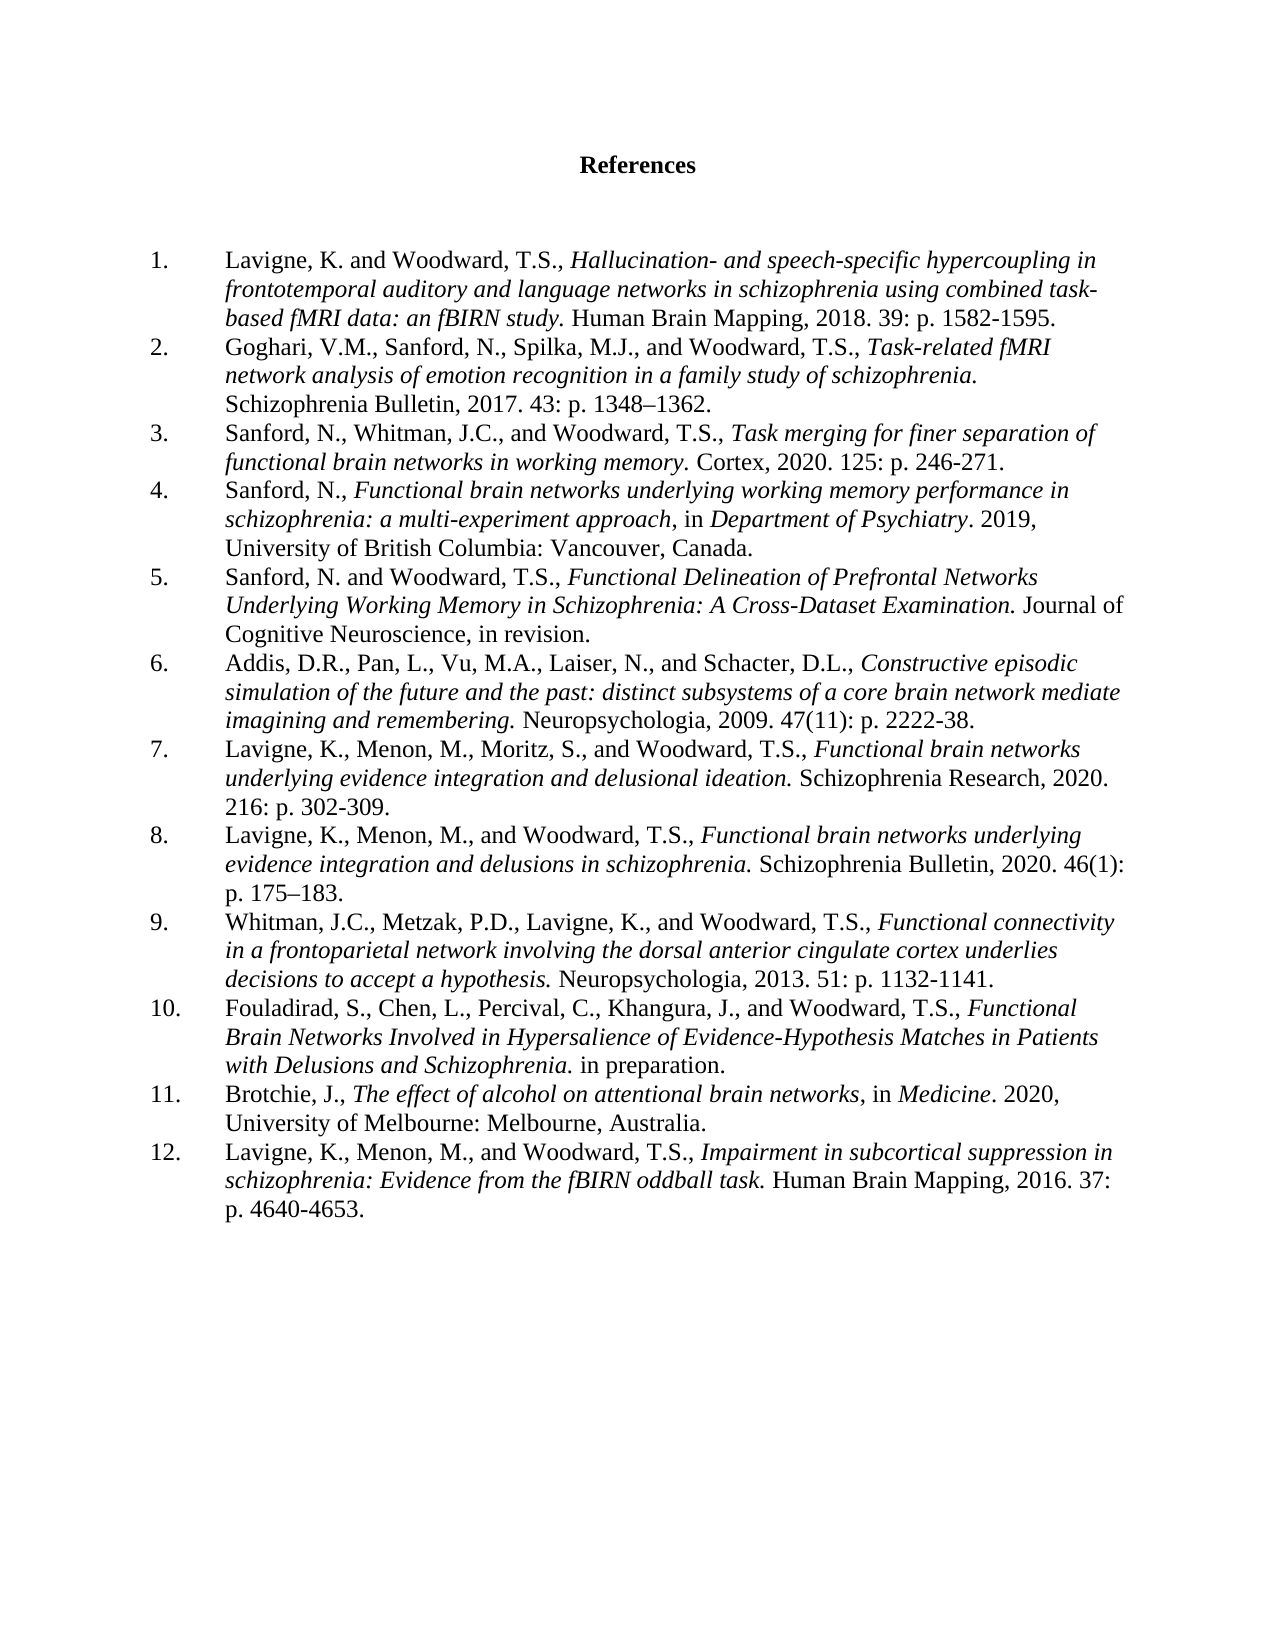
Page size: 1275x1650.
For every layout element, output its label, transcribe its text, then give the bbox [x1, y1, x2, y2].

text 8. Lavigne, K., Menon, M., and Woodward, T.S., Functional brain networks underlying evidence integration and delusions in schizophrenia. Schizophrenia Bulletin, 2020. 46(1): p. 175–183. [150, 820, 1125, 907]
text 1. Lavigne, K. and Woodward, T.S., Hallucination- and speech-specific hypercoupling in frontotemporal auditory and language networks in schizophrenia using combined task-based fMRI data: an fBIRN study. Human Brain Mapping, 2018. 39: p. 1582-1595. [150, 245, 1125, 332]
text 11. Brotchie, J., The effect of alcohol on attentional brain networks, in Medicine. 2020, University of Melbourne: Melbourne, Australia. [150, 1079, 1125, 1137]
text 12. Lavigne, K., Menon, M., and Woodward, T.S., Impairment in subcortical suppression in schizophrenia: Evidence from the fBIRN oddball task. Human Brain Mapping, 2016. 37: p. 4640-4653. [150, 1137, 1125, 1223]
text 9. Whitman, J.C., Metzak, P.D., Lavigne, K., and Woodward, T.S., Functional connectivity in a frontoparietal network involving the dorsal anterior cingulate cortex underlies decisions to accept a hypothesis. Neuropsychologia, 2013. 51: p. 1132-1141. [150, 907, 1125, 993]
text 3. Sanford, N., Whitman, J.C., and Woodward, T.S., Task merging for finer separation of functional brain networks in working memory. Cortex, 2020. 125: p. 246-271. [150, 418, 1125, 475]
text 10. Fouladirad, S., Chen, L., Percival, C., Khangura, J., and Woodward, T.S., Functional Brain Networks Involved in Hypersalience of Evidence-Hypothesis Matches in Patients with Delusions and Schizophrenia. in preparation. [150, 993, 1125, 1079]
text 4. Sanford, N., Functional brain networks underlying working memory performance in schizophrenia: a multi-experiment approach, in Department of Psychiatry. 2019, University of British Columbia: Vancouver, Canada. [150, 475, 1125, 562]
text 2. Goghari, V.M., Sanford, N., Spilka, M.J., and Woodward, T.S., Task-related fMRI network analysis of emotion recognition in a family study of schizophrenia. Schizophrenia Bulletin, 2017. 43: p. 1348–1362. [150, 332, 1125, 418]
text 7. Lavigne, K., Menon, M., Moritz, S., and Woodward, T.S., Functional brain networks underlying evidence integration and delusional ideation. Schizophrenia Research, 2020. 216: p. 302-309. [150, 734, 1125, 820]
text 5. Sanford, N. and Woodward, T.S., Functional Delineation of Prefrontal Networks Underlying Working Memory in Schizophrenia: A Cross-Dataset Examination. Journal of Cognitive Neuroscience, in revision. [150, 562, 1125, 648]
text References [150, 150, 1125, 179]
text 6. Addis, D.R., Pan, L., Vu, M.A., Laiser, N., and Schacter, D.L., Constructive episodic simulation of the future and the past: distinct subsystems of a core brain network mediate imagining and remembering. Neuropsychologia, 2009. 47(11): p. 2222-38. [150, 648, 1125, 734]
